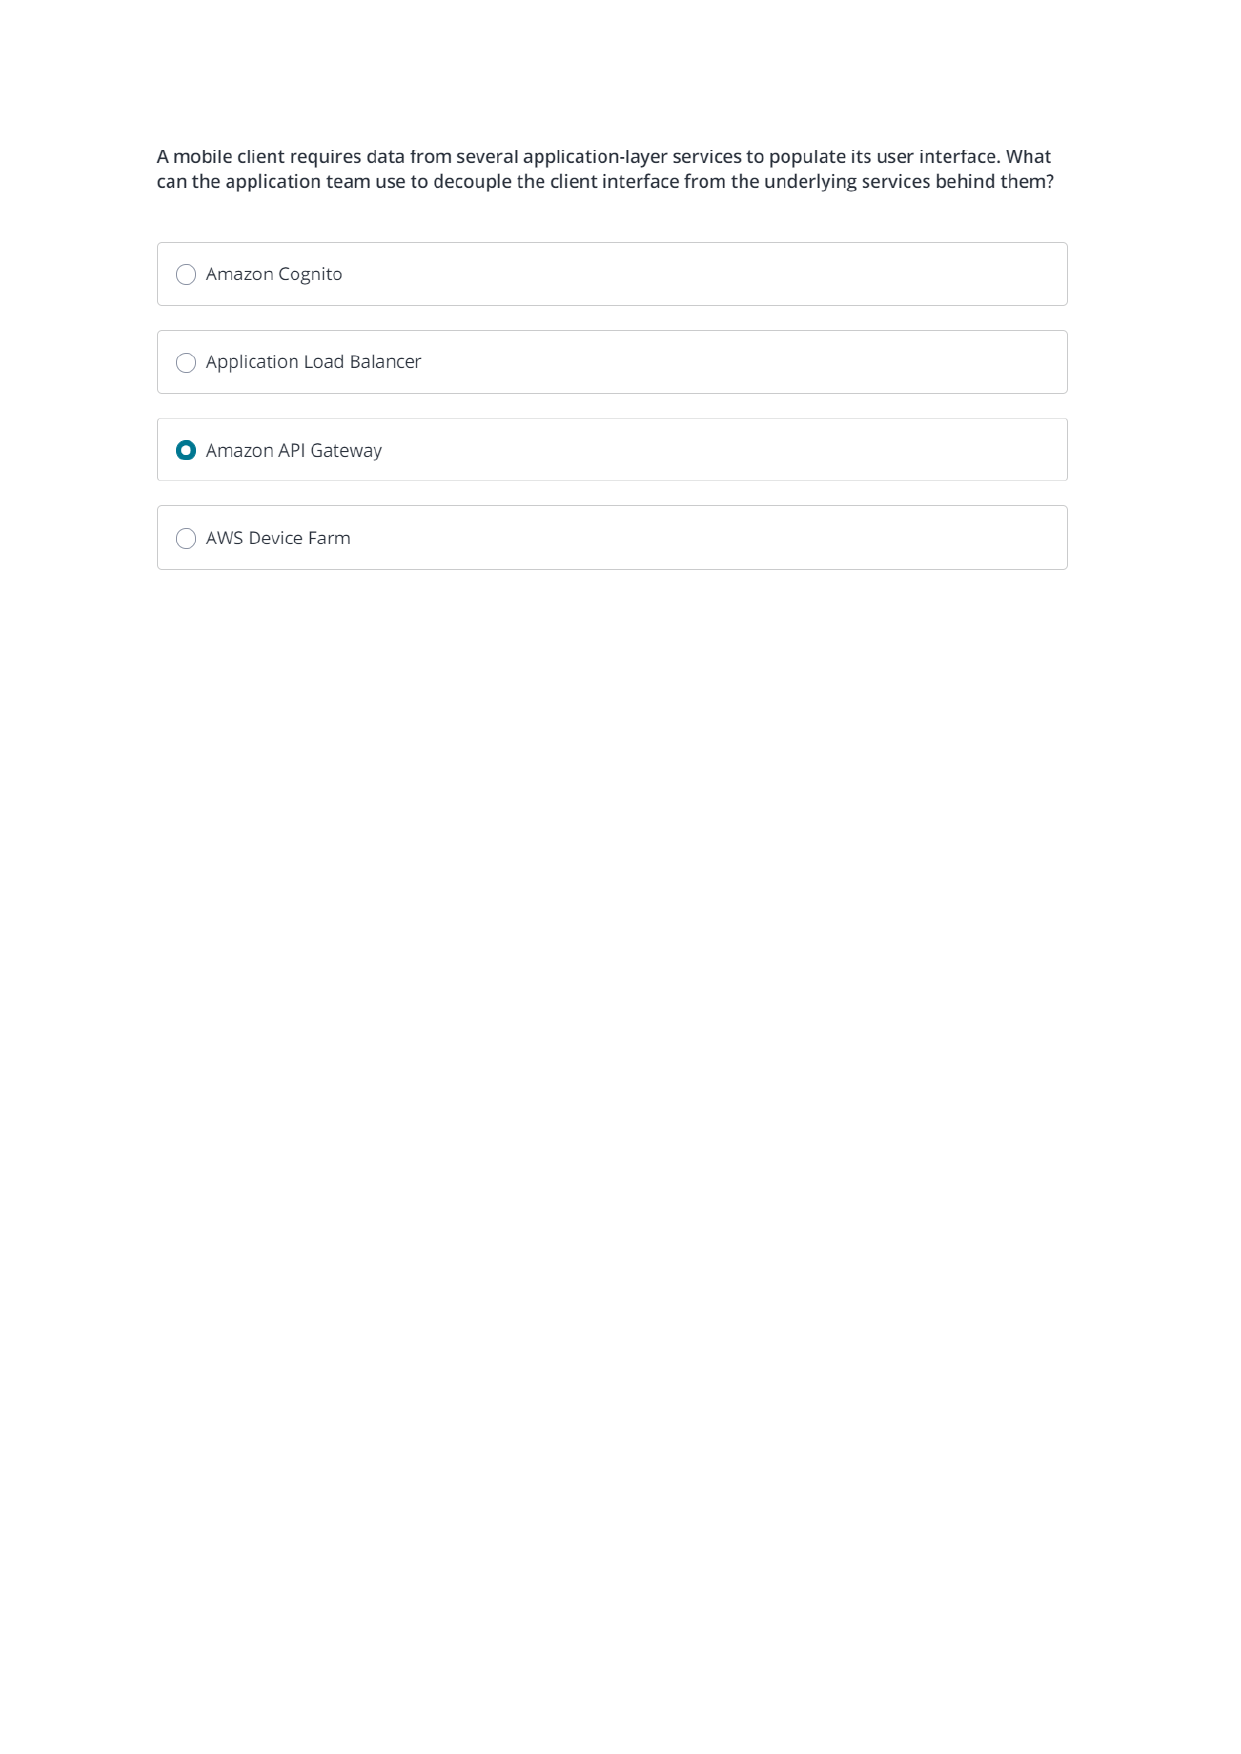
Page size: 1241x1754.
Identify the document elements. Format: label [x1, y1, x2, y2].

picture [150, 150, 1091, 584]
